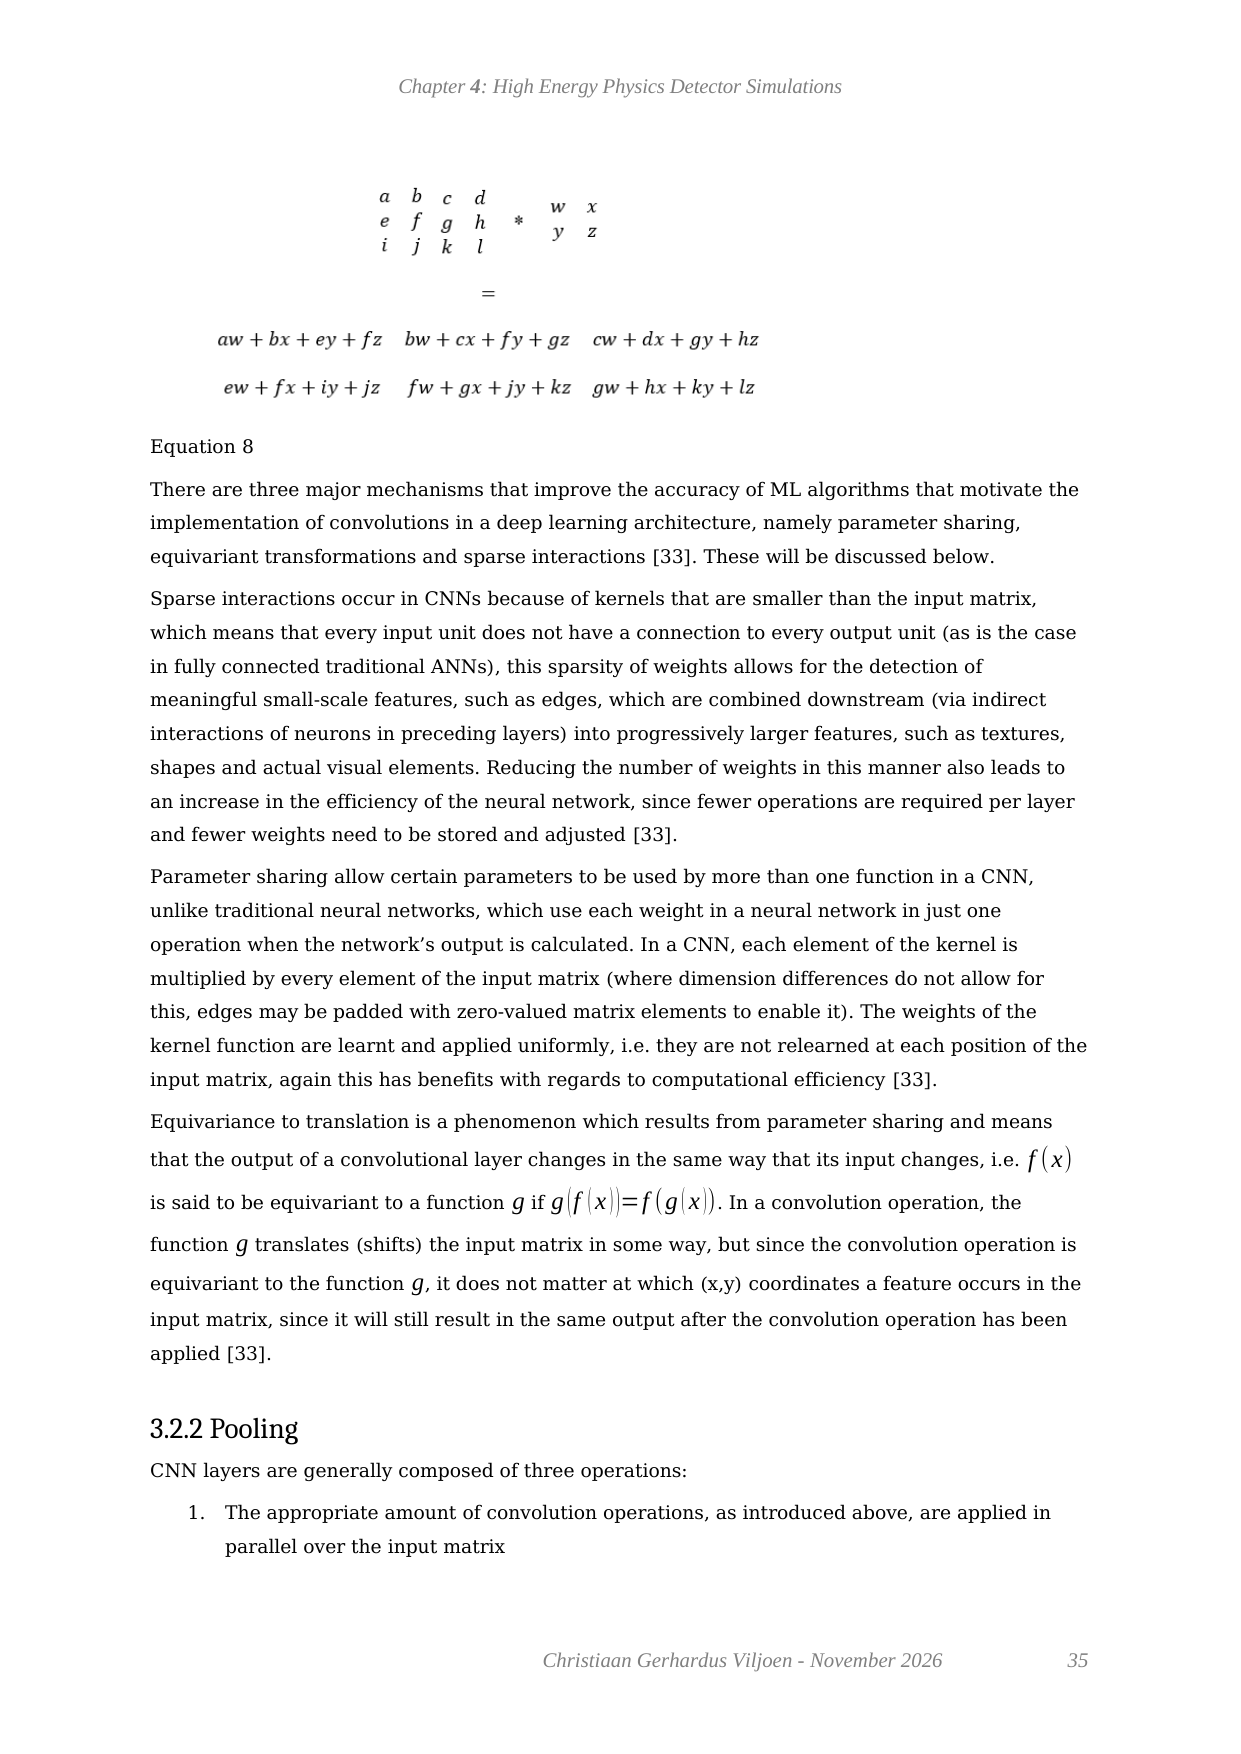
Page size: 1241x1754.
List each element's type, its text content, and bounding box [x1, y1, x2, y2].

picture [150, 150, 807, 416]
text Parameter sharing allow certain parameters to be used by more than one function in a CNN, unlike traditional neural networks, which use each weight in a neural network in just one operation when the network’s output is calculated. In a CNN, each element of the kernel is multiplied by every element of the input matrix (where dimension differences do not allow for this, edges may be padded with zero-valued matrix elements to enable it). The weights of the kernel function are learnt and applied uniformly, i.e. they are not relearned at each position of the input matrix, again this has benefits with regards to computational efficiency . [150, 865, 1090, 1090]
text Sparse interactions occur in CNNs because of kernels that are smaller than the input matrix, which means that every input unit does not have a connection to every output unit (as is the case in fully connected traditional ANNs), this sparsity of weights allows for the detection of meaningful small-scale features, such as edges, which are combined downstream (via indirect interactions of neurons in preceding layers) into progressively larger features, such as textures, shapes and actual visual elements. Reducing the number of weights in this manner also leads to an increase in the efficiency of the neural network, since fewer operations are required per layer and fewer weights need to be stored and adjusted . [150, 587, 1090, 846]
subtitle Pooling [150, 1413, 1090, 1446]
text Equivariance to translation is a phenomenon which results from parameter sharing and means that the output of a convolutional layer changes in the same way that its input changes, i.e. is said to be equivariant to a function if . In a convolution operation, the function translates (shifts) the input matrix in some way, but since the convolution operation is equivariant to the function , it does not matter at which (x,y) coordinates a feature occurs in the input matrix, since it will still result in the same output after the convolution operation has been applied . [150, 1110, 1090, 1364]
text CNN layers are generally composed of three operations: [150, 1459, 1090, 1481]
list The appropriate amount of convolution operations, as introduced above, are applied in parallel over the input matrix [187, 1501, 1090, 1557]
text There are three major mechanisms that improve the accuracy of ML algorithms that motivate the implementation of convolutions in a deep learning architecture, namely parameter sharing, equivariant transformations and sparse interactions . These will be discussed below. [150, 477, 1090, 567]
text Equation 8 [150, 435, 1090, 458]
